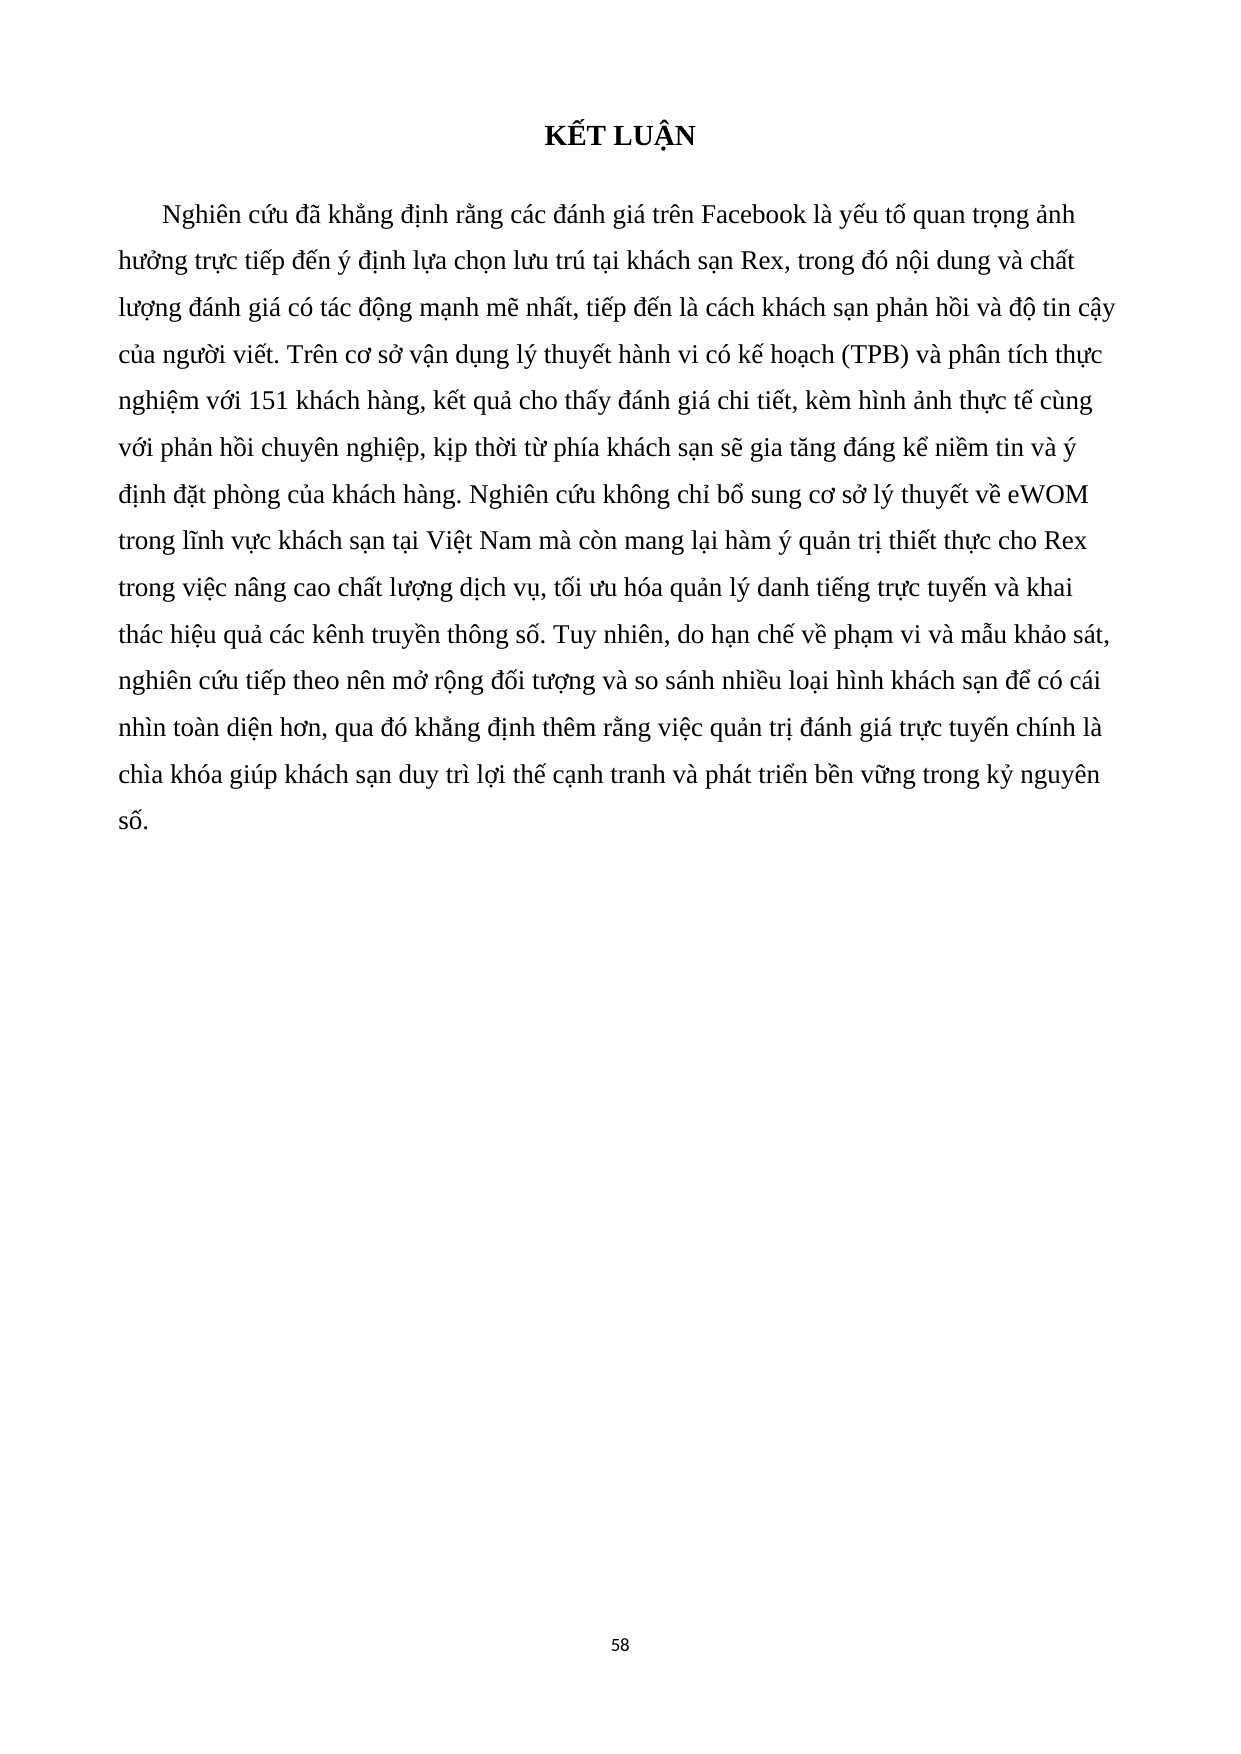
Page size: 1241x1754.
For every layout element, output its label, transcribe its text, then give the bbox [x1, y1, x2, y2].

text KẾT LUẬN [118, 118, 1122, 152]
text Nghiên cứu đã khẳng định rằng các đánh giá trên Facebook là yếu tố quan trọng ảnh hưởng trực tiếp đến ý định lựa chọn lưu trú tại khách sạn Rex, trong đó nội dung và chất lượng đánh giá có tác động mạnh mẽ nhất, tiếp đến là cách khách sạn phản hồi và độ tin cậy của người viết. Trên cơ sở vận dụng lý thuyết hành vi có kế hoạch (TPB) và phân tích thực nghiệm với 151 khách hàng, kết quả cho thấy đánh giá chi tiết, kèm hình ảnh thực tế cùng với phản hồi chuyên nghiệp, kịp thời từ phía khách sạn sẽ gia tăng đáng kể niềm tin và ý định đặt phòng của khách hàng. Nghiên cứu không chỉ bổ sung cơ sở lý thuyết về eWOM trong lĩnh vực khách sạn tại Việt Nam mà còn mang lại hàm ý quản trị thiết thực cho Rex trong việc nâng cao chất lượng dịch vụ, tối ưu hóa quản lý danh tiếng trực tuyến và khai thác hiệu quả các kênh truyền thông số. Tuy nhiên, do hạn chế về phạm vi và mẫu khảo sát, nghiên cứu tiếp theo nên mở rộng đối tượng và so sánh nhiều loại hình khách sạn để có cái nhìn toàn diện hơn, qua đó khẳng định thêm rằng việc quản trị đánh giá trực tuyến chính là chìa khóa giúp khách sạn duy trì lợi thế cạnh tranh và phát triển bền vững trong kỷ nguyên số. [118, 198, 1122, 836]
